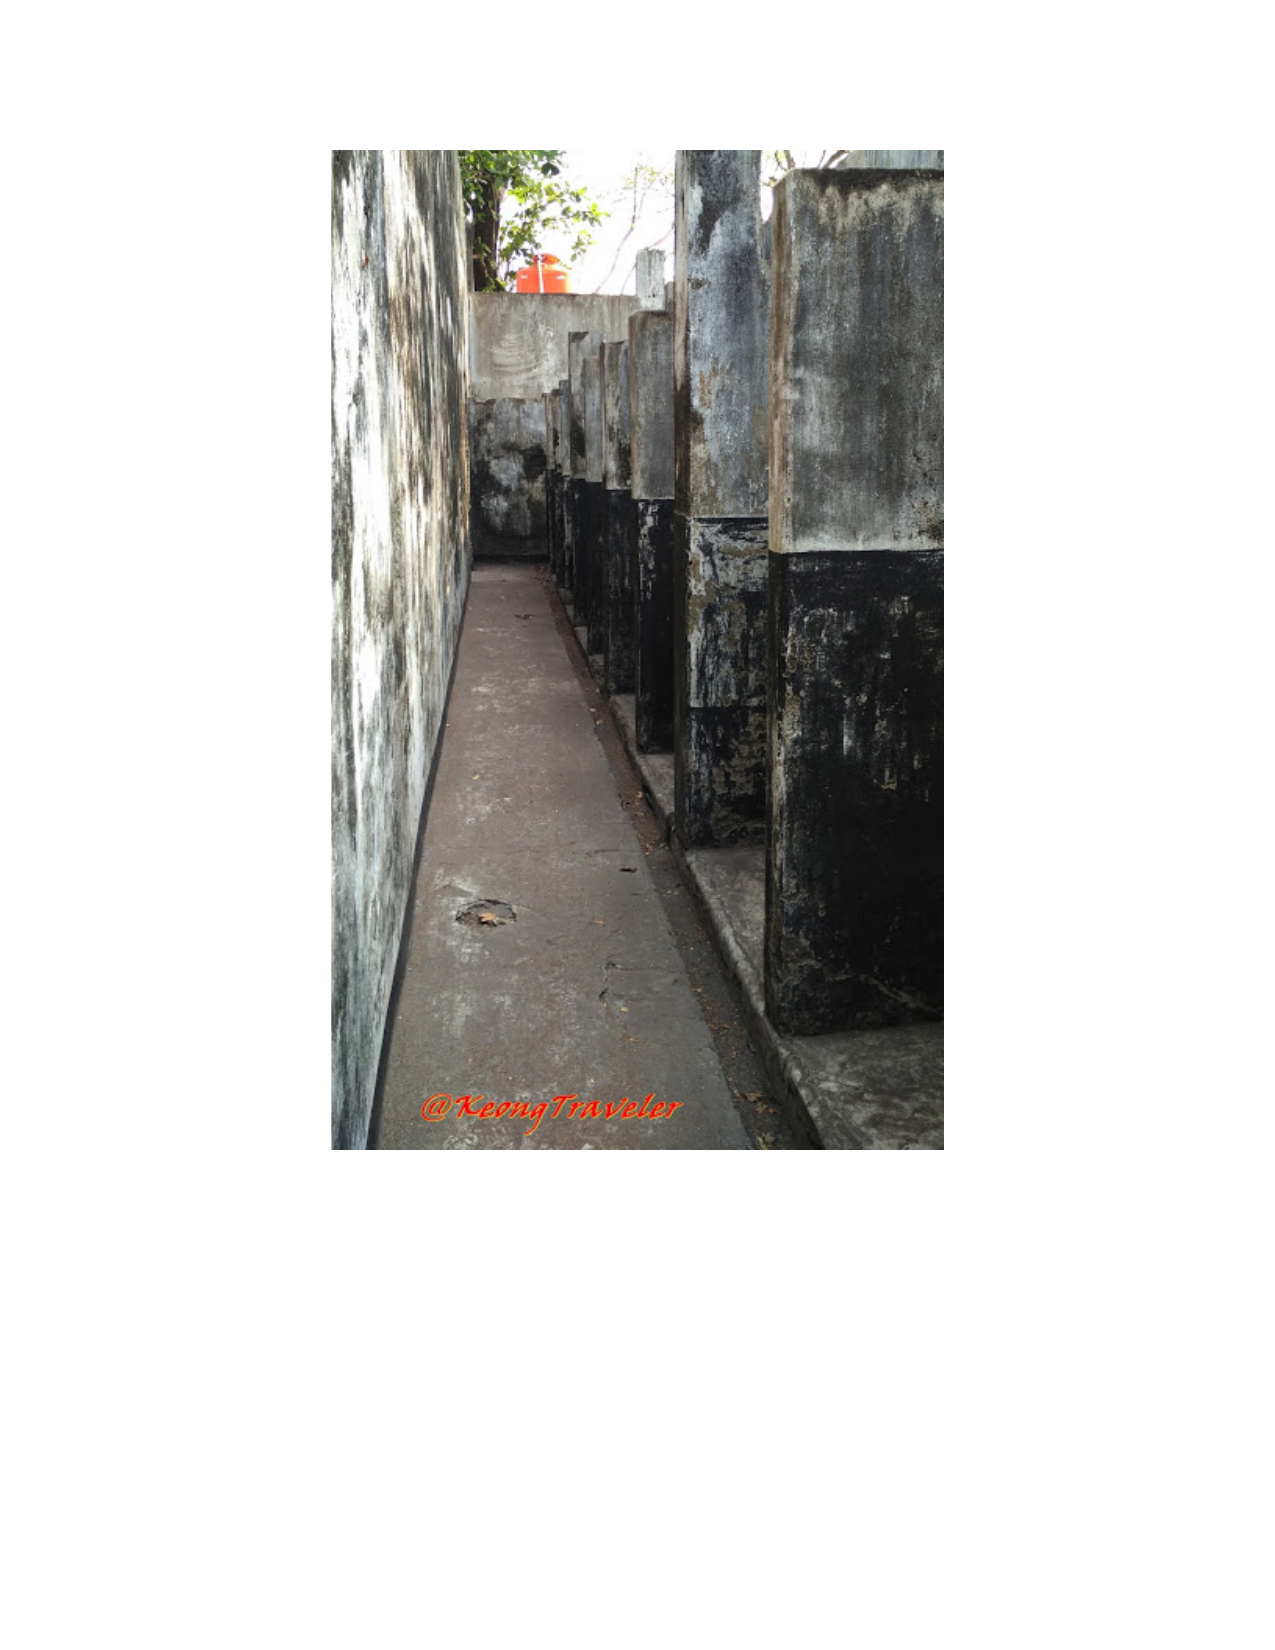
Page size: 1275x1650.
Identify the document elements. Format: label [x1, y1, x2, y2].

picture [331, 150, 944, 1150]
